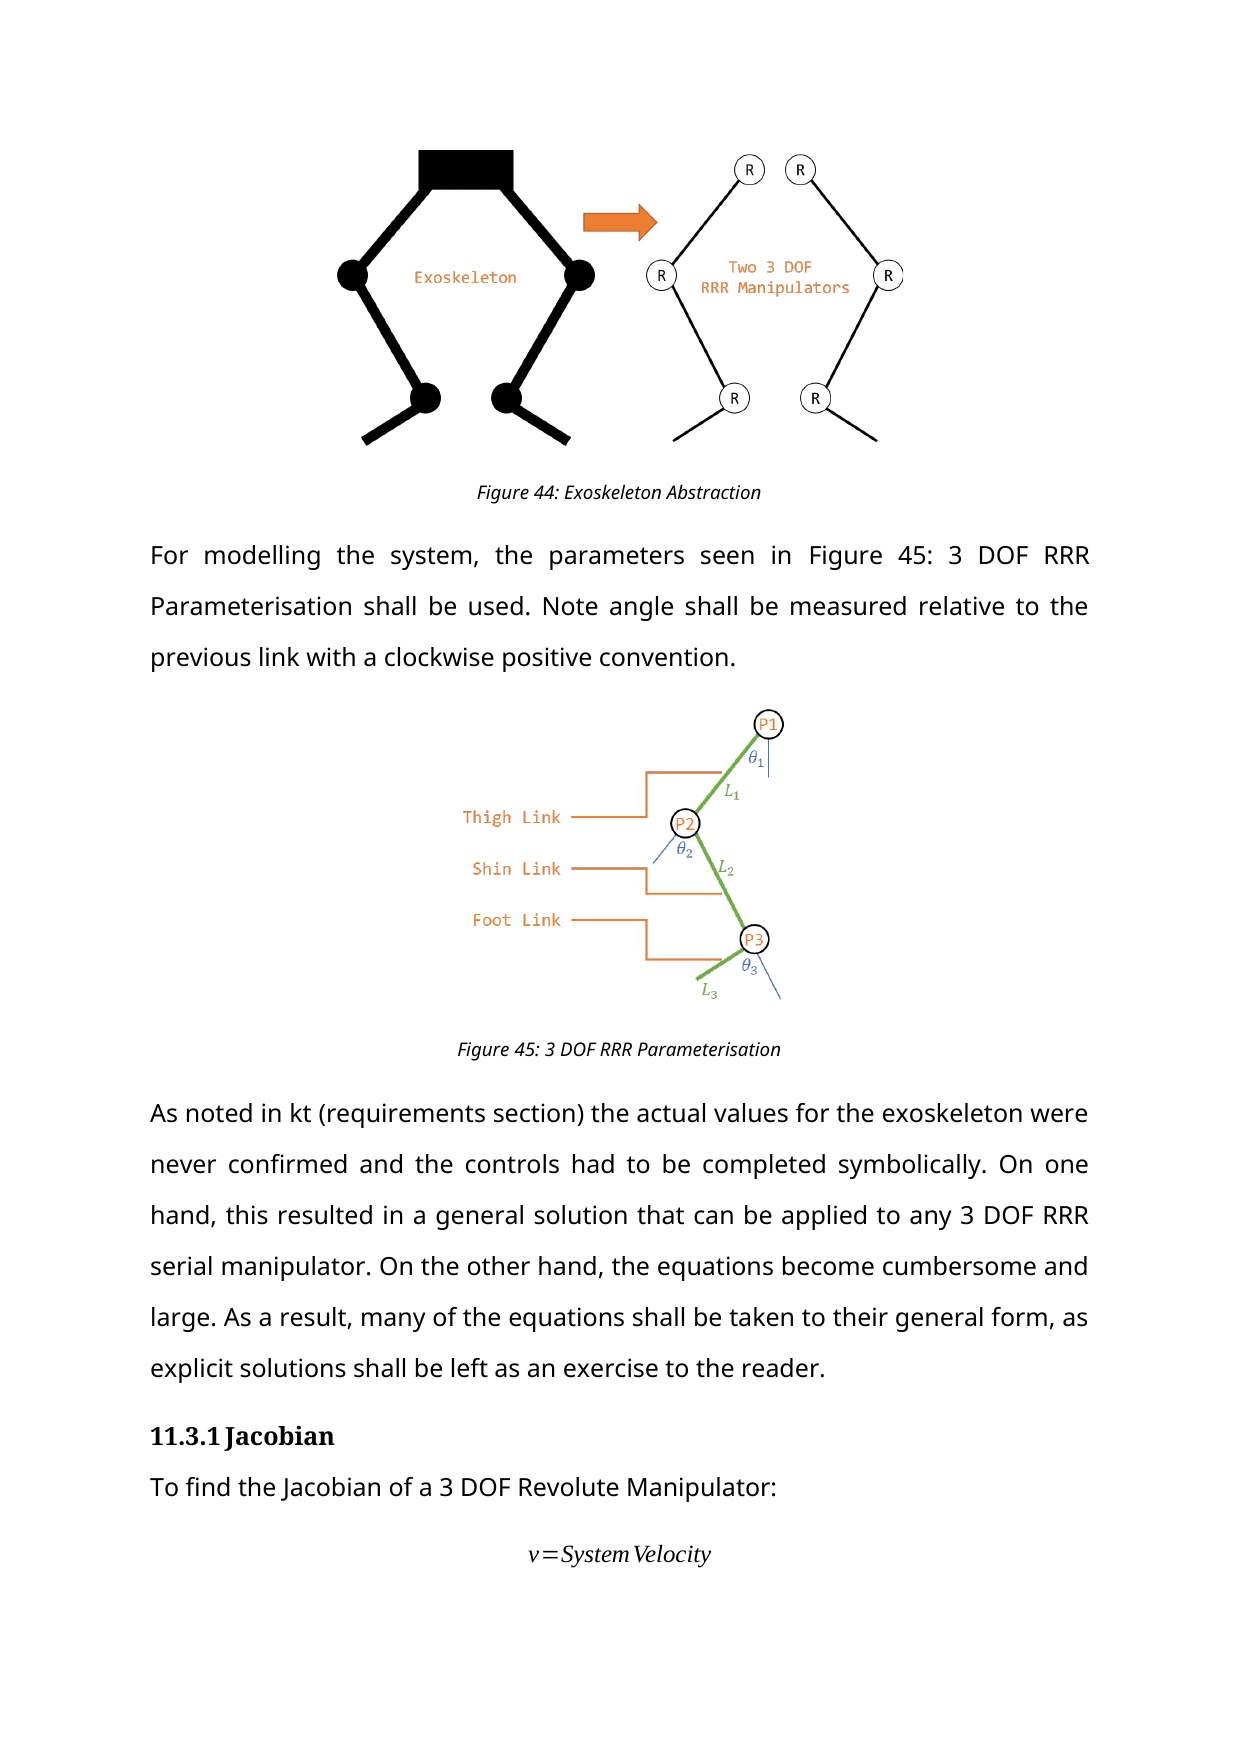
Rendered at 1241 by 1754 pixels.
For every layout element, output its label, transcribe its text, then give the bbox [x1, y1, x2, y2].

text For modelling the system, the parameters seen in REF _Ref515733912 \h \* MERGEFORMAT Figure 45: 3 DOF RRR Parameterisation shall be used. Note angle shall be measured relative to the previous link with a clockwise positive convention. [150, 538, 1090, 674]
text Figure SEQ Figure \* ARABIC 45: 3 DOF RRR Parameterisation [150, 1037, 1090, 1062]
text Figure SEQ Figure \* ARABIC 44: Exoskeleton Abstraction [150, 479, 1090, 504]
text As noted in kt (requirements section) the actual values for the exoskeleton were never confirmed and the controls had to be completed symbolically. On one hand, this resulted in a general solution that can be applied to any 3 DOF RRR serial manipulator. On the other hand, the equations become cumbersome and large. As a result, many of the equations shall be taken to their general form, as explicit solutions shall be left as an exercise to the reader. [150, 1096, 1090, 1385]
picture [451, 707, 789, 1004]
text To find the Jacobian of a 3 DOF Revolute Manipulator: [150, 1470, 1090, 1504]
subtitle Jacobian [150, 1419, 1090, 1453]
picture [337, 150, 904, 446]
